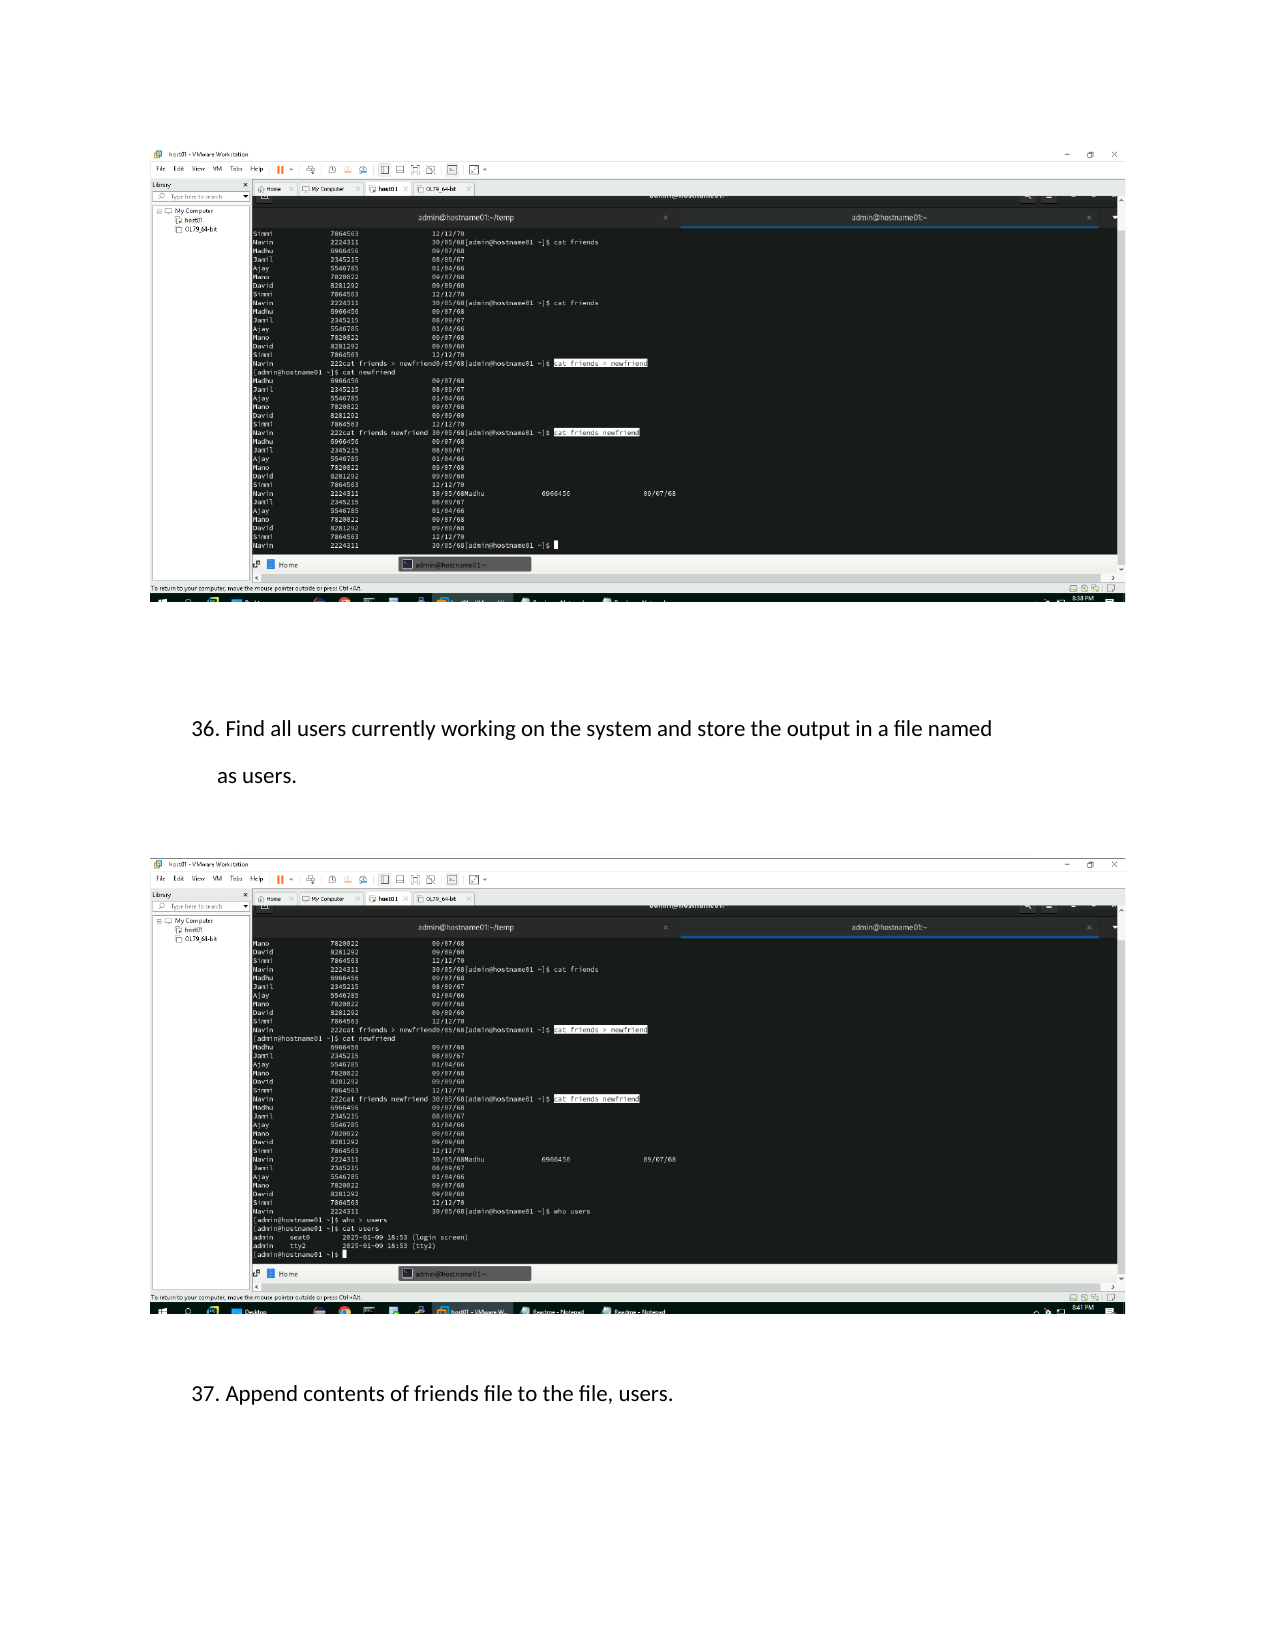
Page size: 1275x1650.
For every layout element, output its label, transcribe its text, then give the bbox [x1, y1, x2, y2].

text 37. Append contents of friends file to the file, users. [150, 1379, 1125, 1407]
text 36. Find all users currently working on the system and store the output in a file named [150, 714, 1125, 742]
picture [150, 854, 1125, 1314]
text as users. [150, 761, 1125, 789]
picture [150, 150, 1125, 602]
